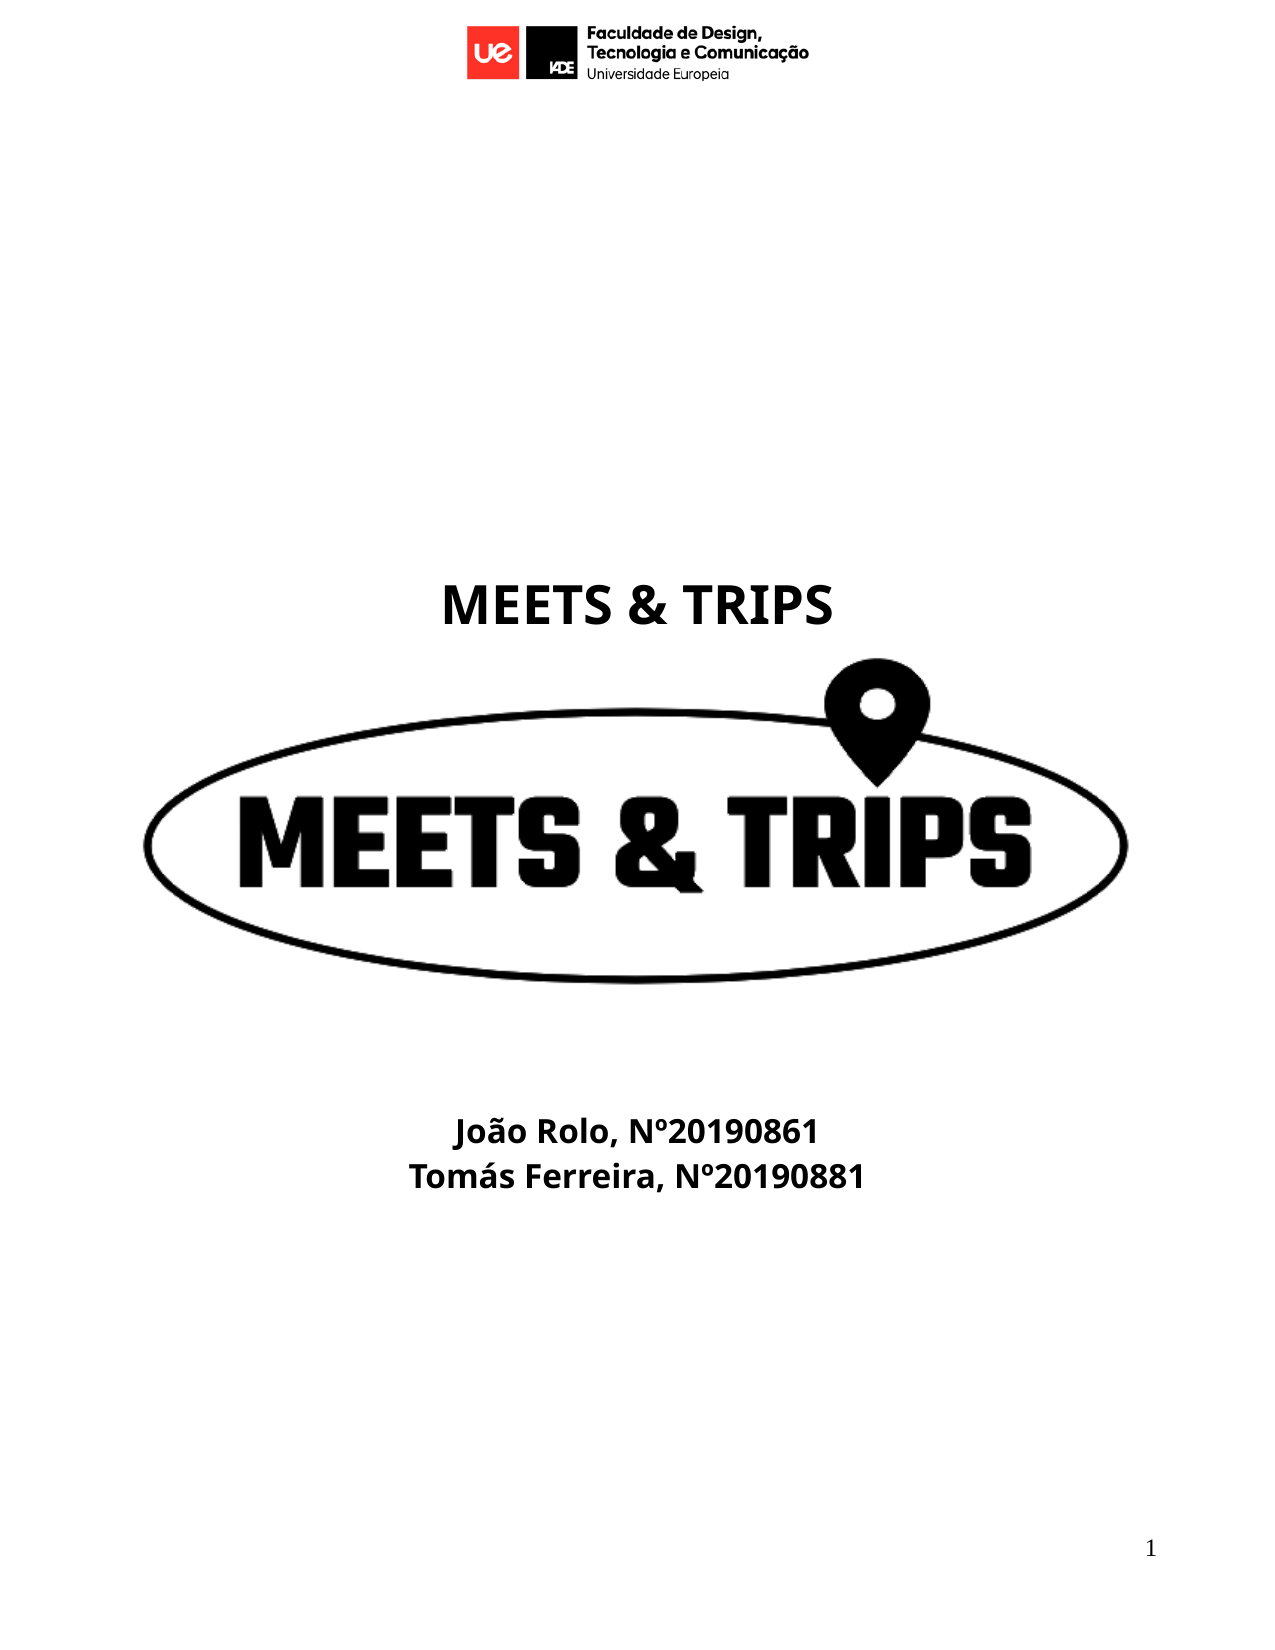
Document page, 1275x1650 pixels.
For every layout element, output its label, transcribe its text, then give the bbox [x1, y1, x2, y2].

picture [440, 5, 835, 101]
picture [118, 640, 1157, 1034]
text João Rolo, Nº20190861 [118, 1107, 1157, 1153]
text MEETS & TRIPS [118, 566, 1157, 640]
text Tomás Ferreira, Nº20190881 [118, 1153, 1157, 1198]
